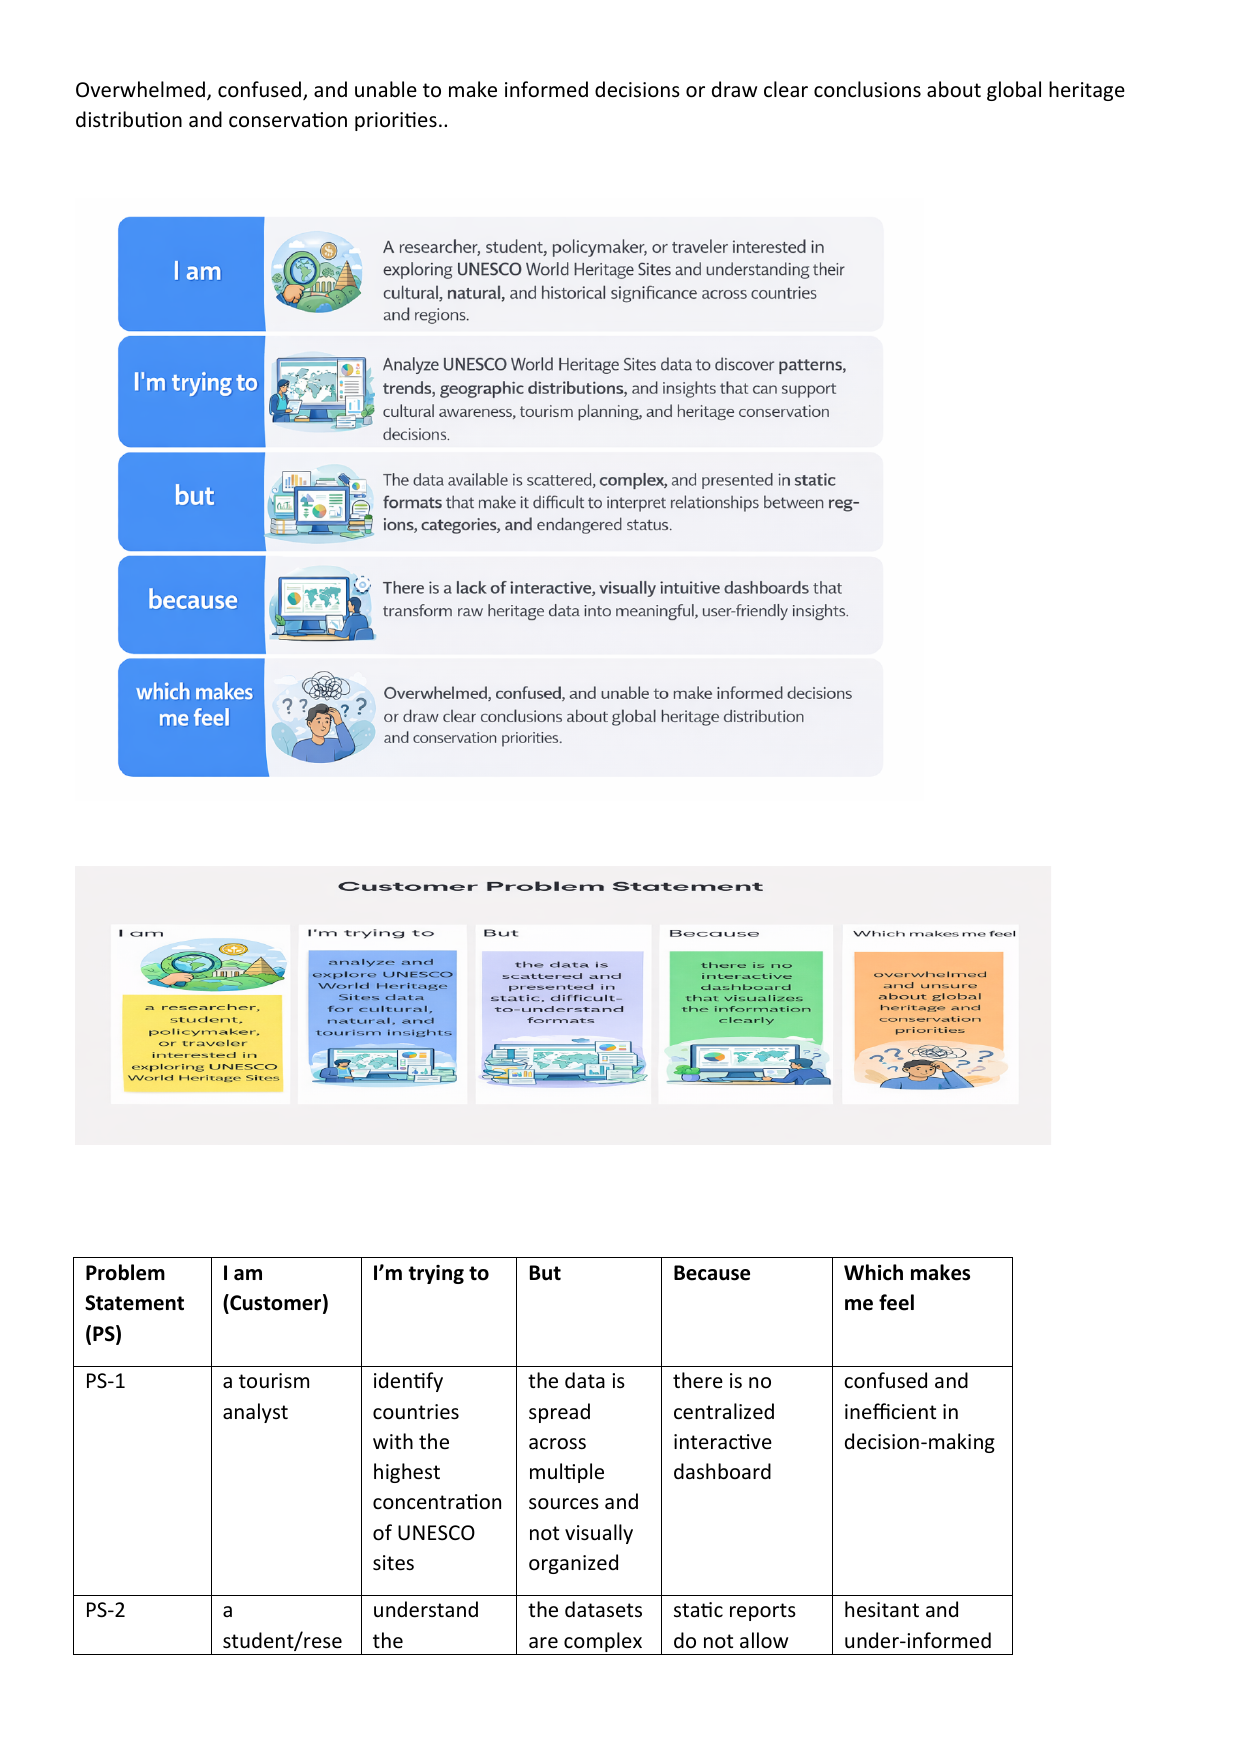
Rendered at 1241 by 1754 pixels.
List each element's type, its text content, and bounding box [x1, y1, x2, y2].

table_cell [833, 1596, 1012, 1654]
table_header I am (Customer) [212, 1258, 361, 1366]
table_cell PS-2 [74, 1596, 211, 1654]
table_header But [517, 1258, 661, 1366]
table_cell identify countries with the highest concentration of UNESCO sites [362, 1367, 516, 1594]
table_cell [362, 1596, 516, 1654]
text Overwhelmed, confused, and unable to make informed decisions or draw clear conclusions about global heritage distribution and conservation priorities.. [75, 75, 1165, 133]
table_header I’m trying to [362, 1258, 516, 1366]
table_header Problem Statement (PS) [74, 1258, 211, 1366]
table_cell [662, 1596, 832, 1654]
table_cell a tourism analyst [212, 1367, 361, 1594]
table_cell the data is spread across multiple sources and not visually organized [517, 1367, 661, 1594]
picture [75, 866, 1052, 1145]
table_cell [517, 1596, 661, 1654]
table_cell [212, 1596, 361, 1654]
table_cell there is no centralized interactive dashboard [662, 1367, 832, 1594]
table_cell PS-1 [74, 1367, 211, 1594]
table_header Which makes me feel [833, 1258, 1012, 1366]
table_cell confused and inefficient in decision-making [833, 1367, 1012, 1594]
table_header Because [662, 1258, 832, 1366]
picture [75, 198, 925, 801]
